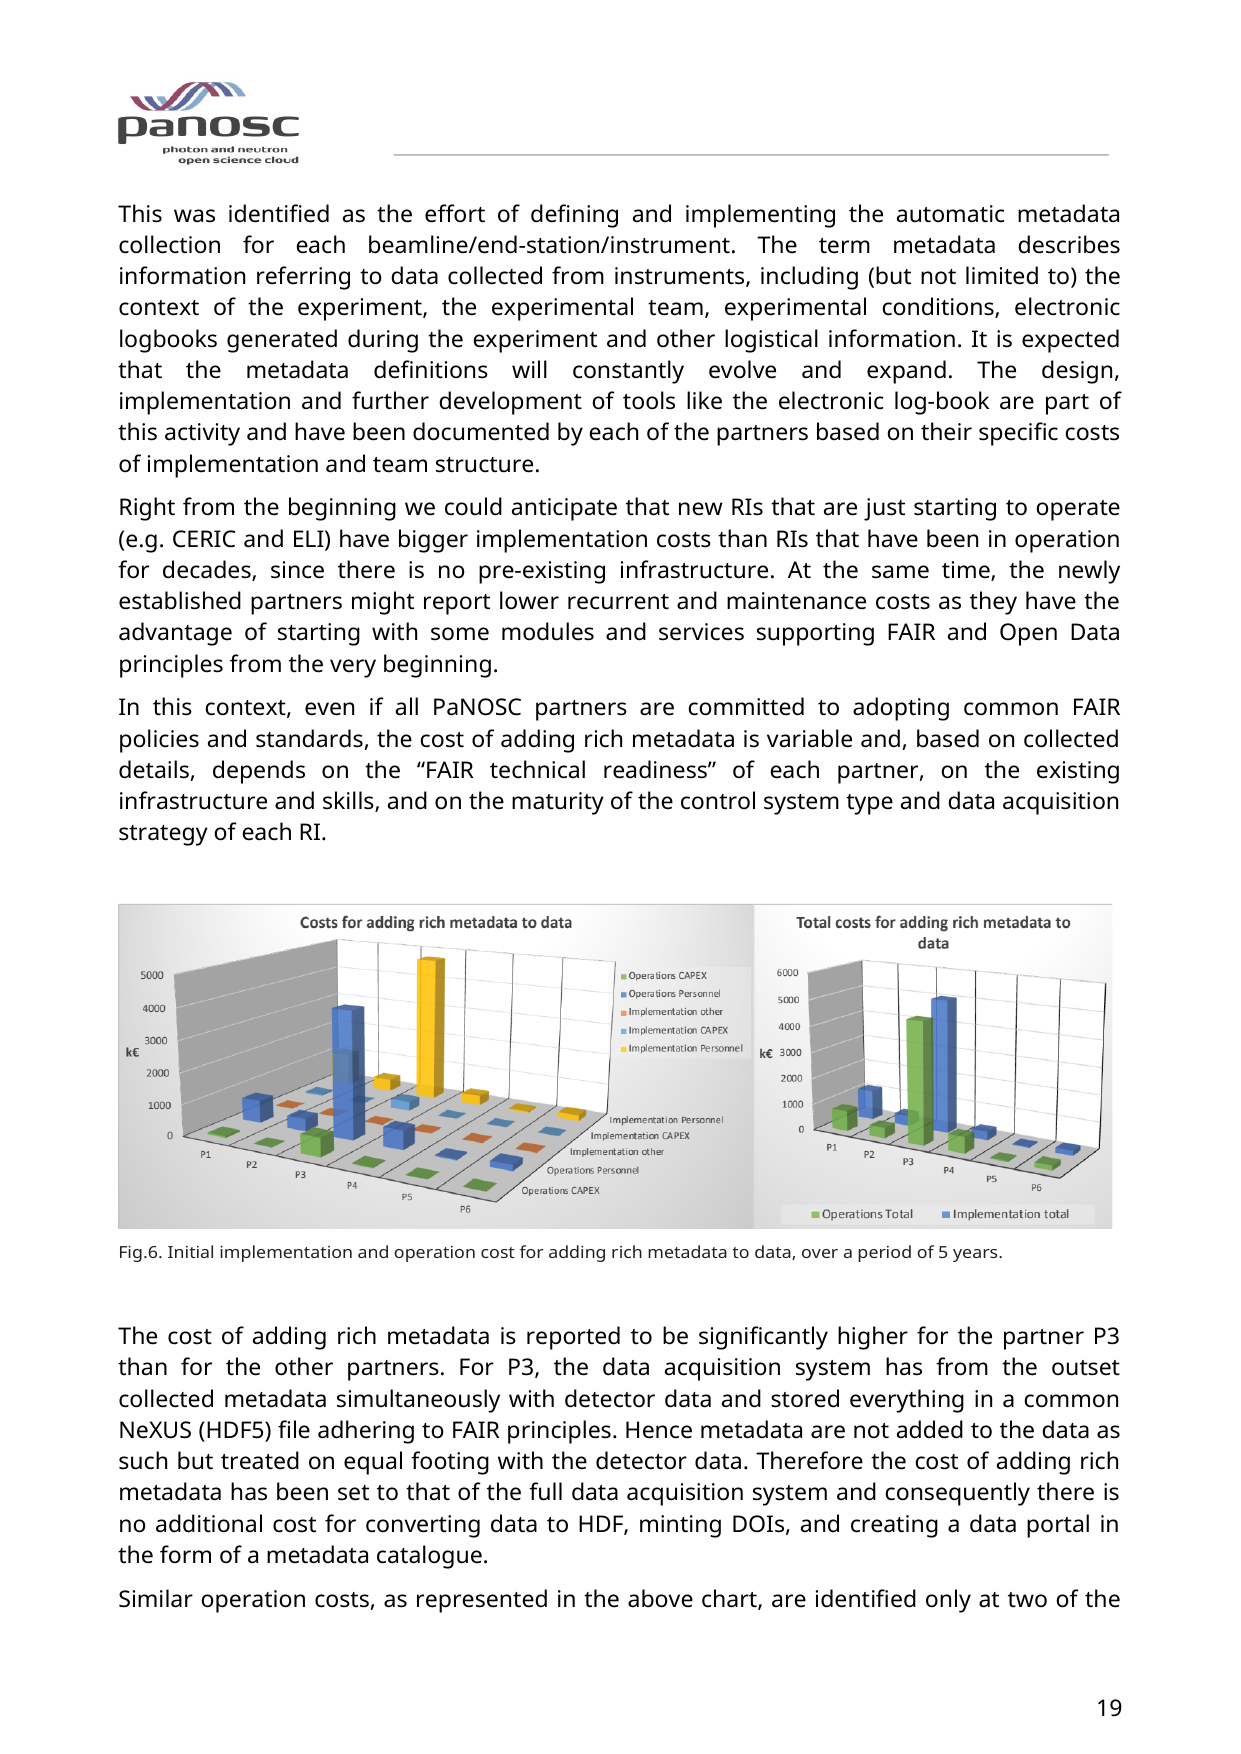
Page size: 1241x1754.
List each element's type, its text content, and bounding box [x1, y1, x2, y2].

text The cost of adding rich metadata is reported to be significantly higher for the partner P3 than for the other partners. For P3, the data acquisition system has from the outset collected metadata simultaneously with detector data and stored everything in a common NeXUS (HDF5) file adhering to FAIR principles. Hence metadata are not added to the data as such but treated on equal footing with the detector data. Therefore the cost of adding rich metadata has been set to that of the full data acquisition system and consequently there is no additional cost for converting data to HDF, minting DOIs, and creating a data portal in the form of a metadata catalogue. [118, 1320, 1122, 1570]
text This was identified as the effort of defining and implementing the automatic metadata collection for each beamline/end-station/instrument. The term metadata describes information referring to data collected from instruments, including (but not limited to) the context of the experiment, the experimental team, experimental conditions, electronic logbooks generated during the experiment and other logistical information. It is expected that the metadata definitions will constantly evolve and expand. The design, implementation and further development of tools like the electronic log-book are part of this activity and have been documented by each of the partners based on their specific costs of implementation and team structure. [118, 197, 1122, 479]
text Fig.6. Initial implementation and operation cost for adding rich metadata to data, over a period of 5 years. [118, 1241, 1122, 1264]
picture [118, 60, 1109, 193]
text In this context, even if all PaNOSC partners are committed to adopting common FAIR policies and standards, the cost of adding rich metadata is variable and, based on collected details, depends on the “FAIR technical readiness” of each partner, on the existing infrastructure and skills, and on the maturity of the control system type and data acquisition strategy of each RI. [118, 691, 1122, 847]
text Right from the beginning we could anticipate that new RIs that are just starting to operate (e.g. CERIC and ELI) have bigger implementation costs than RIs that have been in operation for decades, since there is no pre-existing infrastructure. At the same time, the newly established partners might report lower recurrent and maintenance costs as they have the advantage of starting with some modules and services supporting FAIR and Open Data principles from the very beginning. [118, 491, 1122, 679]
